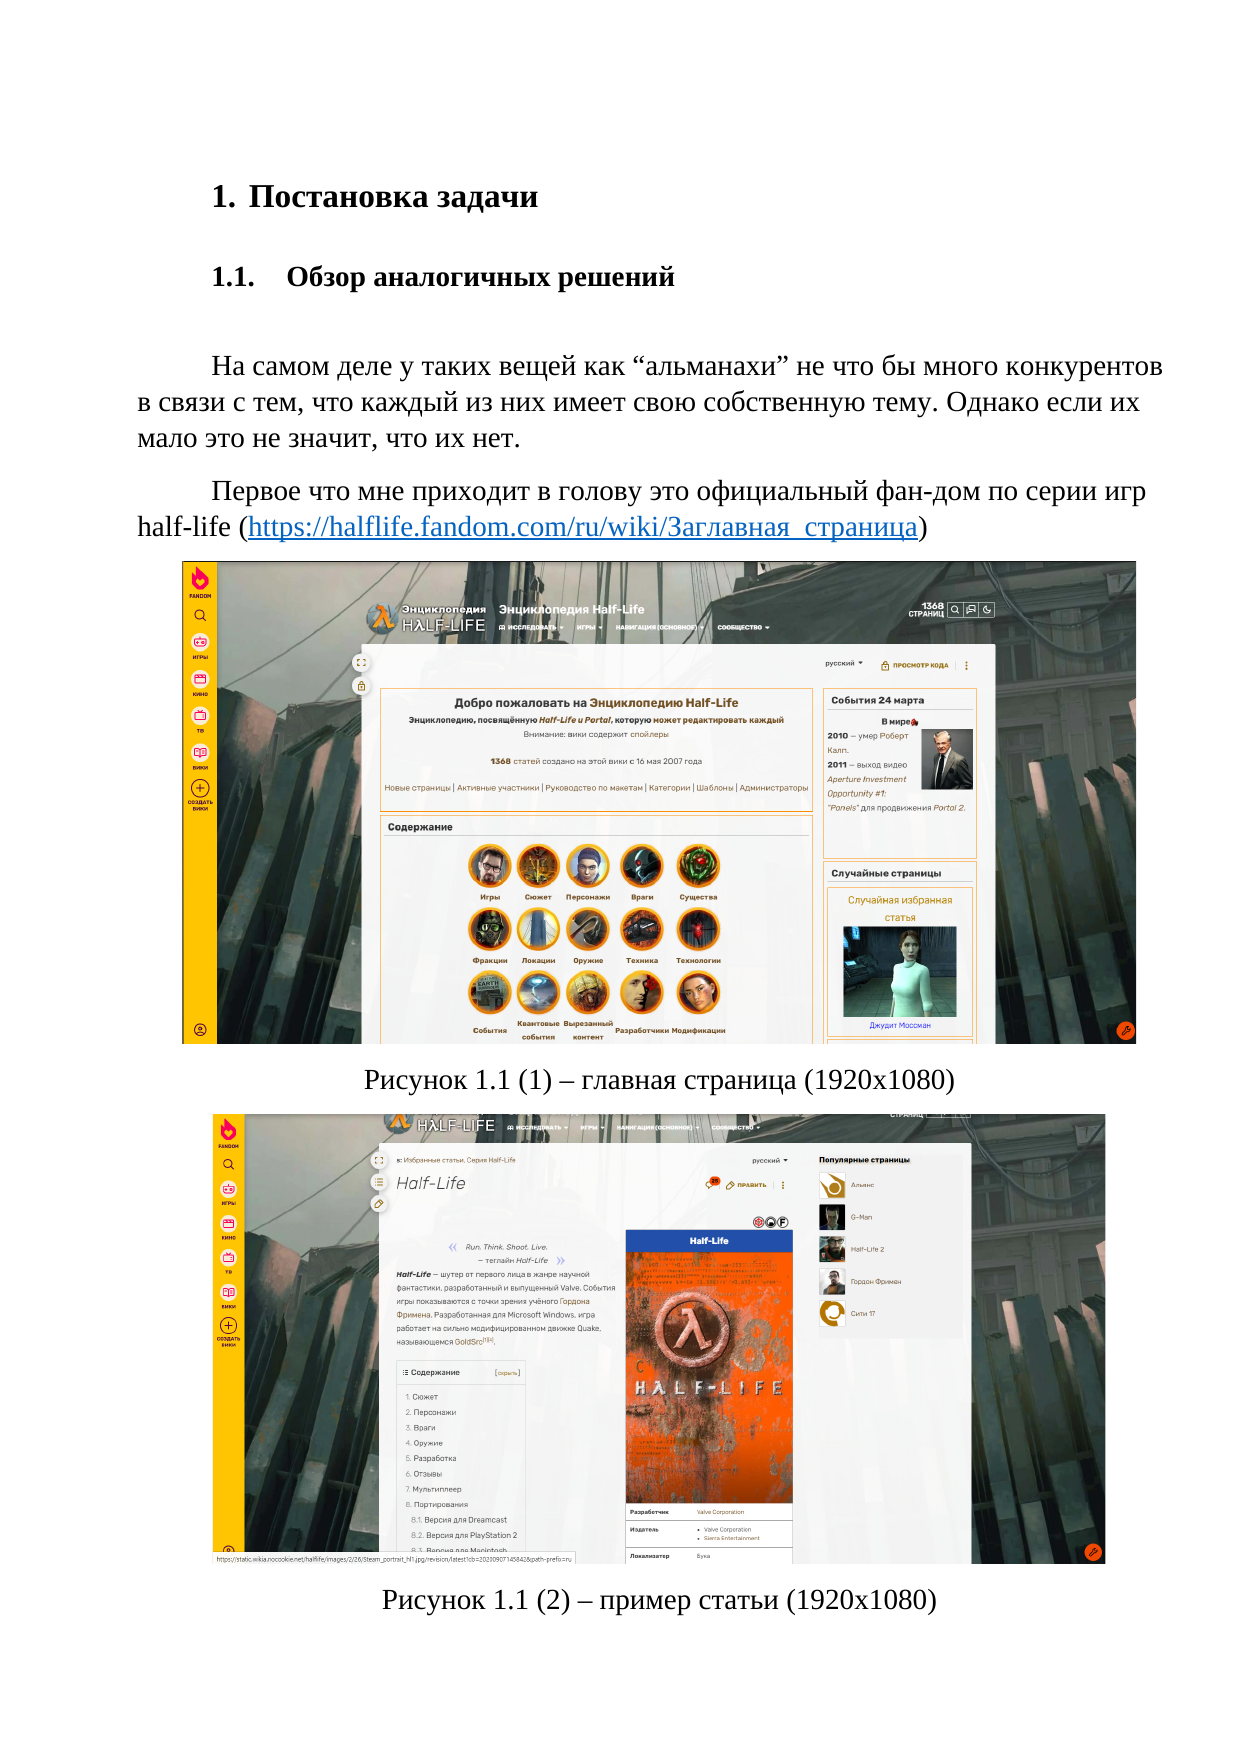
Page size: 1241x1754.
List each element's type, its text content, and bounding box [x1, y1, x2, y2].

text Рисунок 1.1 (2) – пример статьи (1920x1080) [137, 1582, 1181, 1616]
text Рисунок 1.1 (1) – главная страница (1920x1080) [137, 1062, 1181, 1096]
text Первое что мне приходит в голову это официальный фан-дом по серии игр half-life (https://halflife.fandom.com/ru/wiki/Заглавная_страница) [137, 473, 1181, 543]
picture [212, 1114, 1106, 1564]
text На самом деле у таких вещей как “альманахи” не что бы много конкурентов в связи с тем, что каждый из них имеет свою собственную тему. Однако если их мало это не значит, что их нет. [137, 348, 1181, 454]
list Постановка задачи [211, 176, 1181, 214]
picture [182, 561, 1137, 1044]
list Обзор аналогичных решений [211, 259, 1181, 292]
